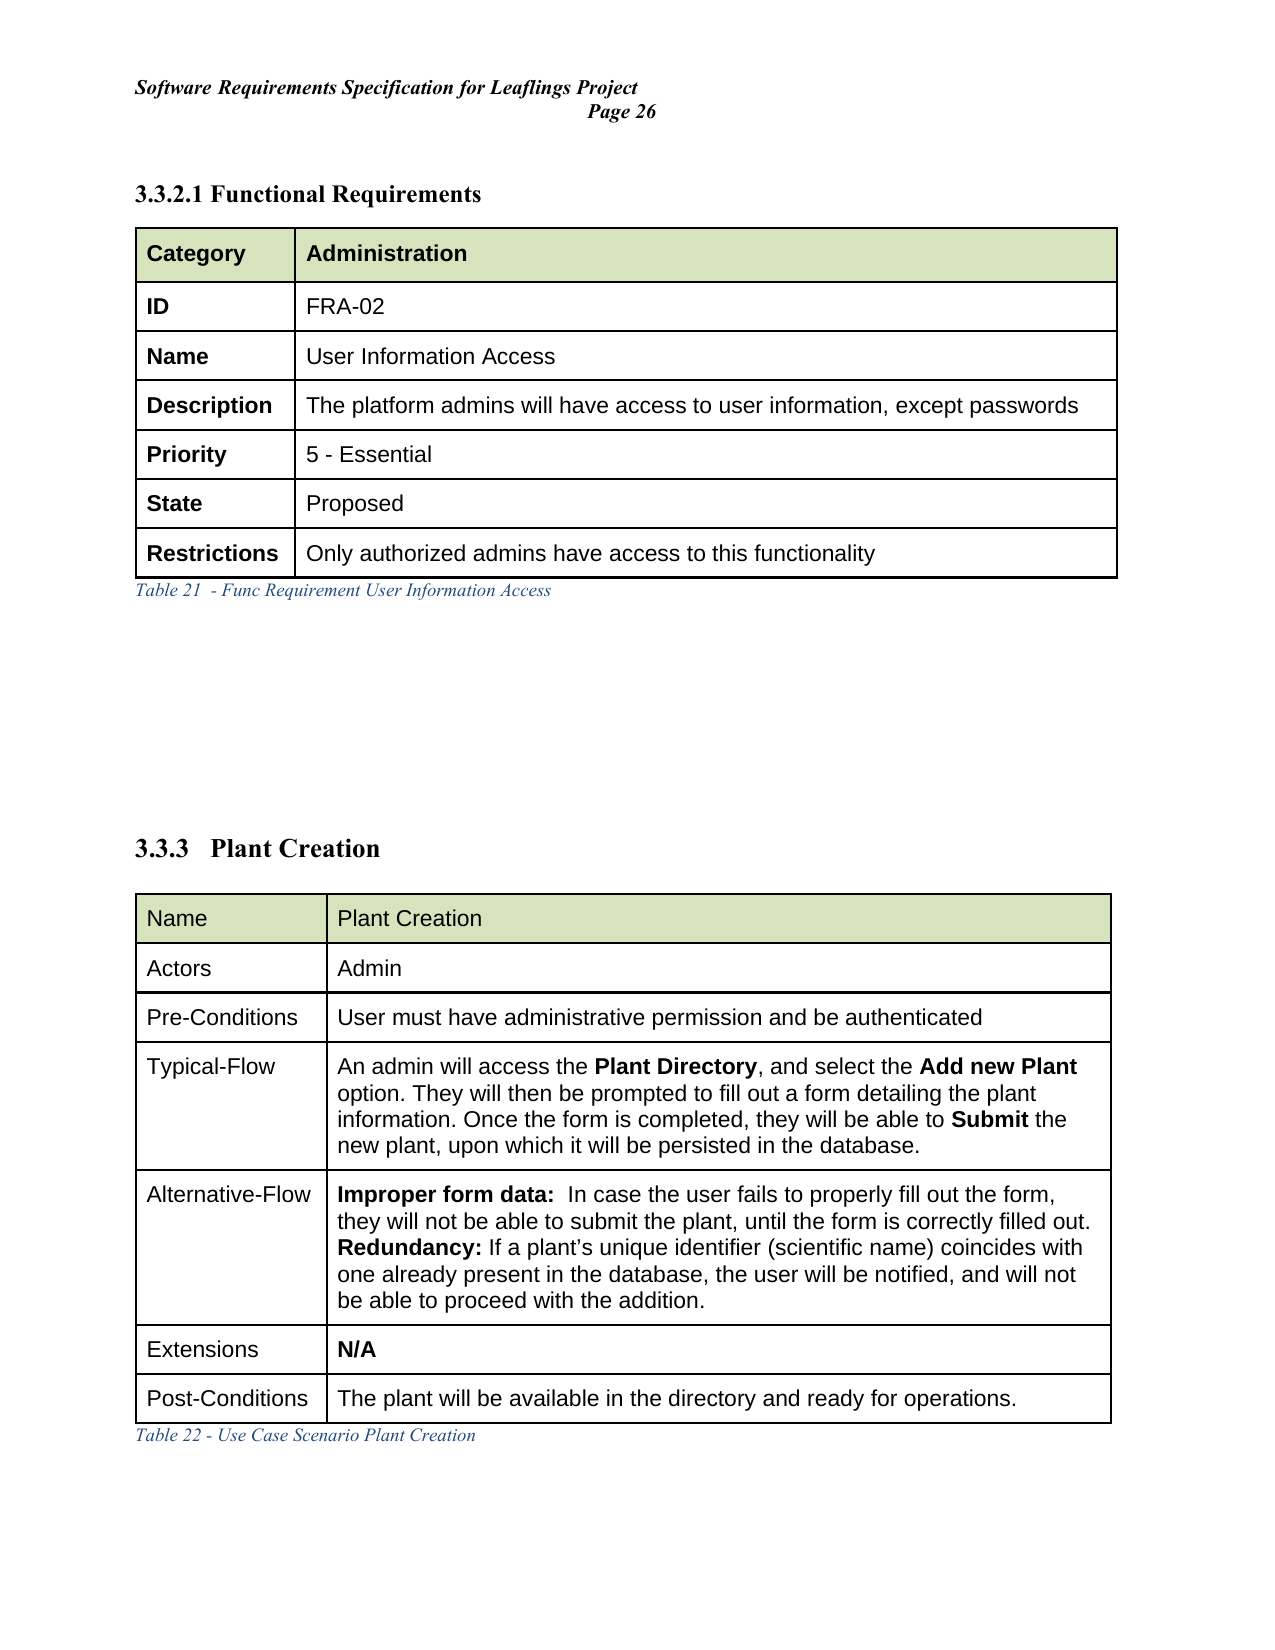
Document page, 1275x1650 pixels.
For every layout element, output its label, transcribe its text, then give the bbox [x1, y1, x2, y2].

table_cell Restrictions [137, 529, 294, 576]
table_cell Post-Conditions [137, 1375, 326, 1422]
list Functional Requirements [135, 179, 1140, 208]
table_header Category [137, 229, 294, 281]
table_cell Extensions [137, 1326, 326, 1373]
table_cell ID [137, 283, 294, 330]
table_cell The platform admins will have access to user information, except passwords [296, 381, 1116, 429]
table_cell Actors [137, 944, 326, 991]
table_cell Typical-Flow [137, 1043, 326, 1169]
table_cell Admin [328, 944, 1110, 991]
list Plant Creation [135, 832, 1140, 863]
table_cell Description [137, 381, 294, 429]
table_cell 5 - Essential [296, 431, 1116, 478]
table_header Name [137, 895, 326, 942]
table_header Administration [296, 229, 1116, 281]
text Table 22 - Use Case Scenario Plant Creation [135, 1424, 1140, 1446]
table_cell The plant will be available in the directory and ready for operations. [328, 1375, 1110, 1422]
table_cell Only authorized admins have access to this functionality [296, 529, 1116, 576]
table_cell Name [137, 332, 294, 379]
table_cell User Information Access [296, 332, 1116, 379]
table_cell Pre-Conditions [137, 994, 326, 1041]
table_header Plant Creation [328, 895, 1110, 942]
table_cell State [137, 480, 294, 527]
table_cell Alternative-Flow [137, 1171, 326, 1324]
table_cell Improper form data: In case the user fails to properly fill out the form, they will not be able to submit the plant, until the form is correctly filled out. Redundancy: If a plant’s unique identifier (scientific name) coincides with one already present in the database, the user will be notified, and will not be able to proceed with the addition. [328, 1171, 1110, 1324]
table_cell N/A [328, 1326, 1110, 1373]
table_cell Proposed [296, 480, 1116, 527]
table_cell User must have administrative permission and be authenticated [328, 994, 1110, 1041]
table_cell FRA-02 [296, 283, 1116, 330]
text Table 21 - Func Requirement User Information Access [135, 578, 1140, 600]
table_cell An admin will access the Plant Directory, and select the Add new Plant option. They will then be prompted to fill out a form detailing the plant information. Once the form is completed, they will be able to Submit the new plant, upon which it will be persisted in the database. [328, 1043, 1110, 1169]
table_cell Priority [137, 431, 294, 478]
